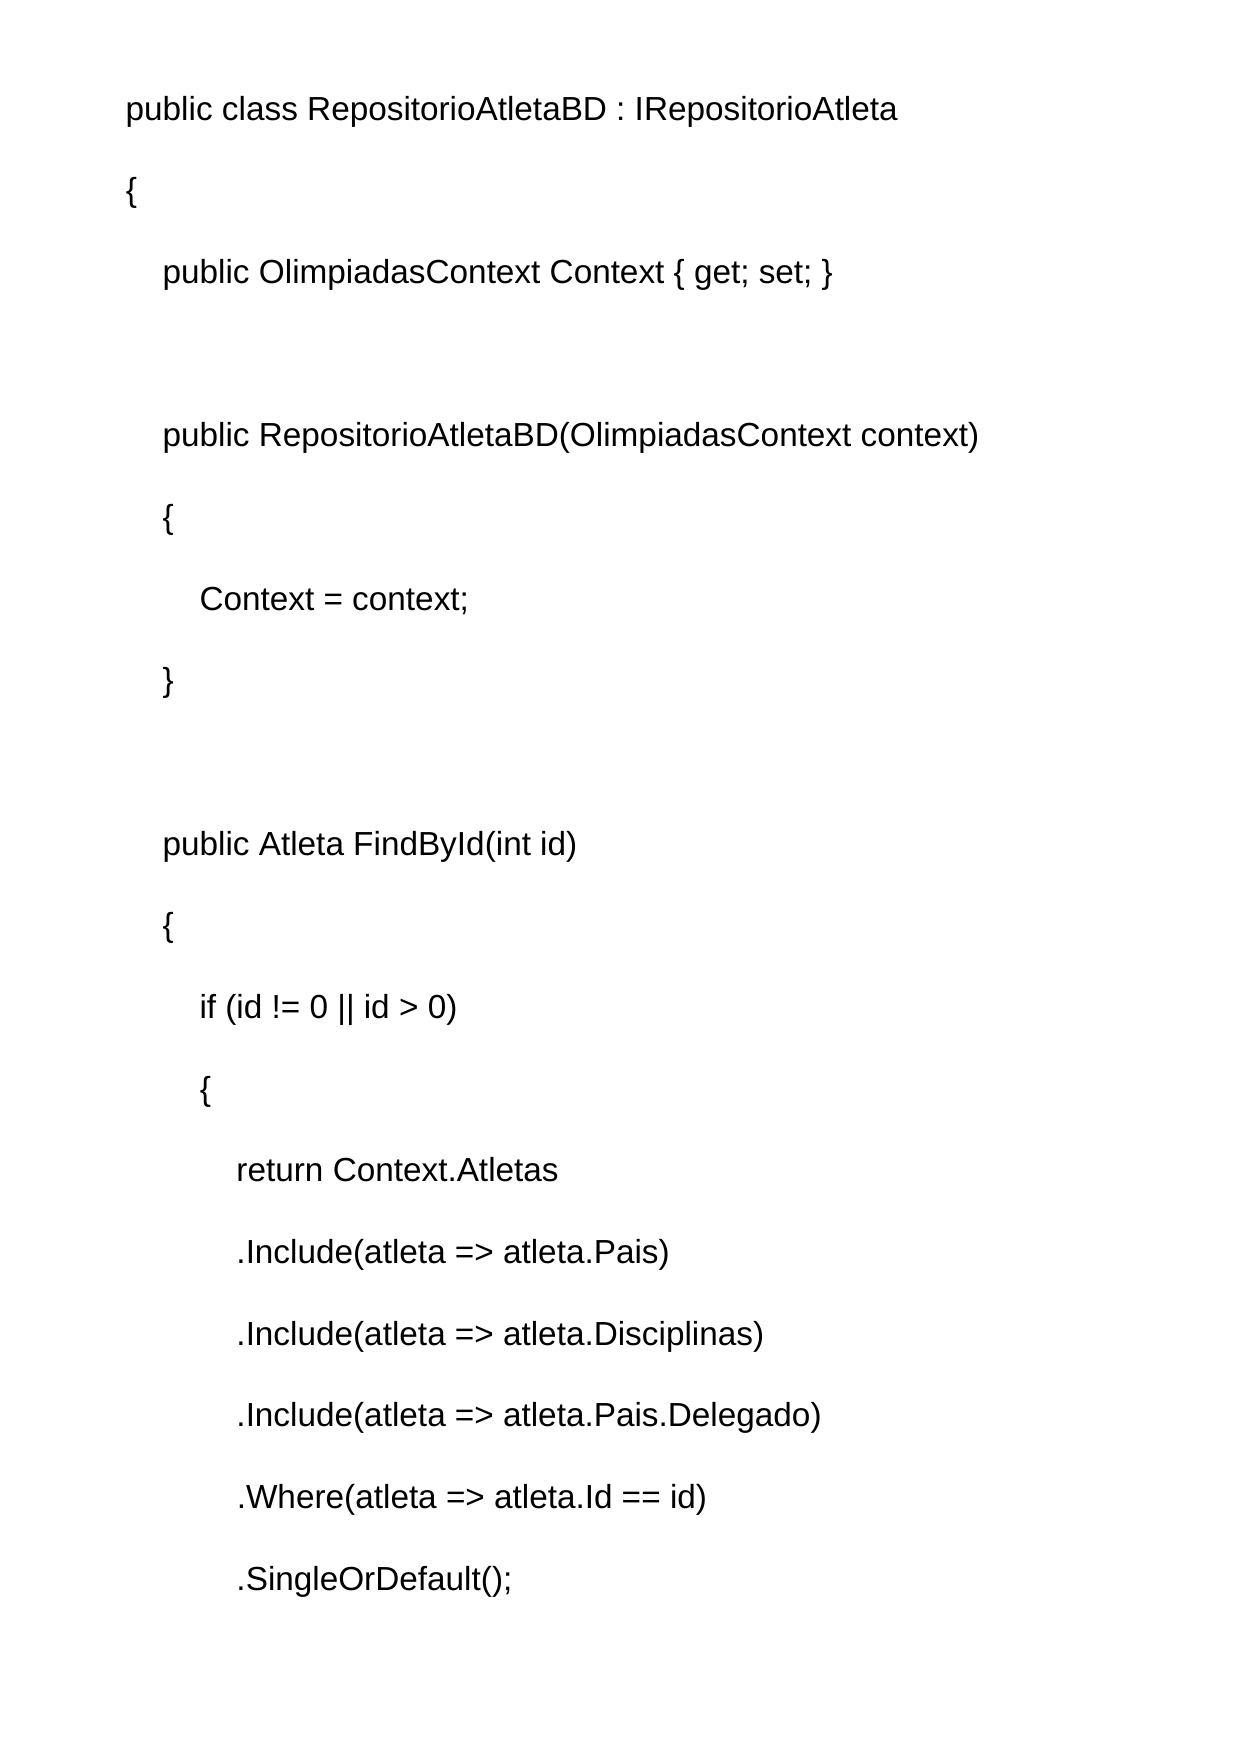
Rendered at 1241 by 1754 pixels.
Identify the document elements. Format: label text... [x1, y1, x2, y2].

subtitle { [88, 170, 1169, 209]
subtitle return Context.Atletas [88, 1150, 1169, 1189]
subtitle .Where(atleta => atleta.Id == id) [88, 1477, 1169, 1515]
subtitle .Include(atleta => atleta.Disciplinas) [88, 1313, 1169, 1352]
subtitle public RepositorioAtletaBD(OlimpiadasContext context) [88, 415, 1169, 454]
subtitle .Include(atleta => atleta.Pais) [88, 1232, 1169, 1270]
subtitle public class RepositorioAtletaBD : IRepositorioAtleta [88, 88, 1169, 127]
subtitle .Include(atleta => atleta.Pais.Delegado) [88, 1395, 1169, 1434]
subtitle Context = context; [88, 578, 1169, 617]
subtitle { [88, 1068, 1169, 1107]
subtitle if (id != 0 || id > 0) [88, 987, 1169, 1025]
subtitle .SingleOrDefault(); [88, 1558, 1169, 1597]
subtitle public OlimpiadasContext Context { get; set; } [88, 252, 1169, 290]
subtitle public Atleta FindById(int id) [88, 823, 1169, 862]
subtitle { [88, 497, 1169, 535]
subtitle { [88, 905, 1169, 944]
subtitle } [88, 660, 1169, 699]
